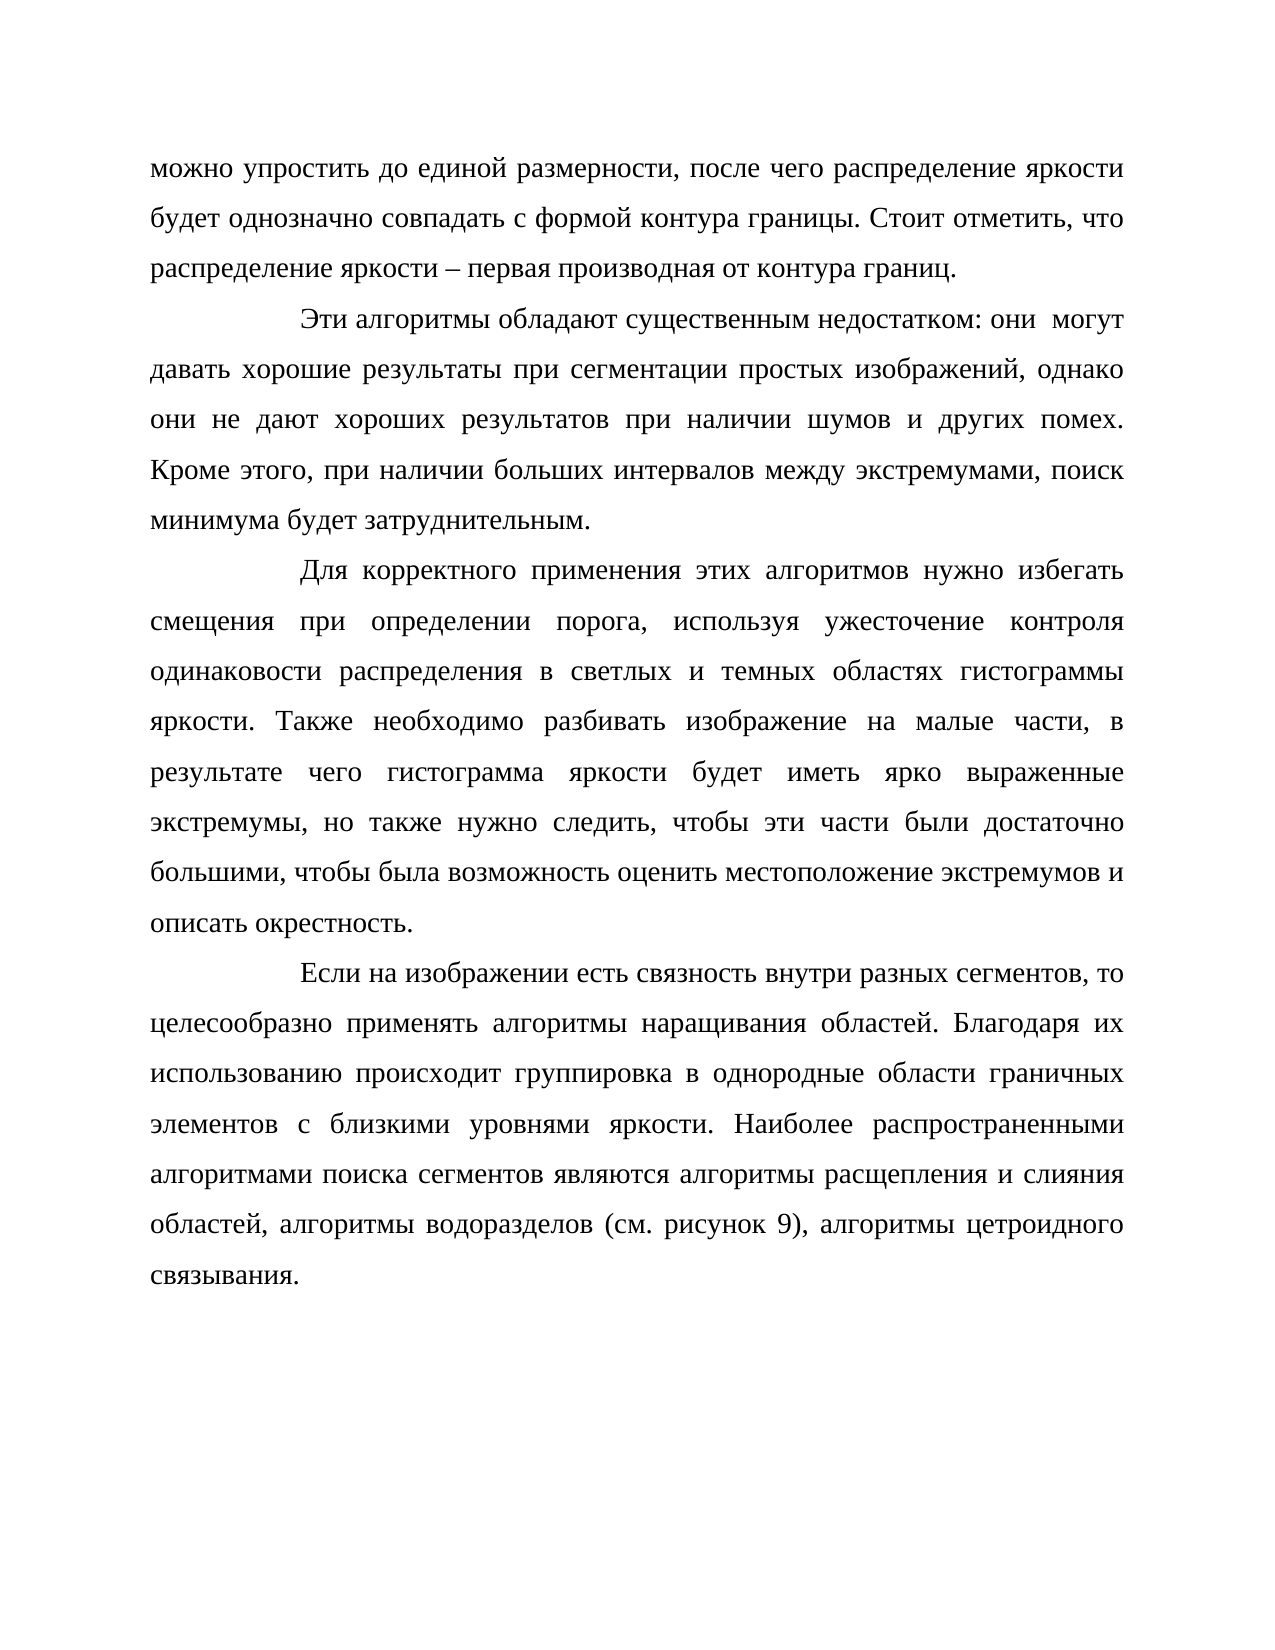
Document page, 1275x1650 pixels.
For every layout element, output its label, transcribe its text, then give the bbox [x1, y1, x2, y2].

text Для корректного применения этих алгоритмов нужно избегать смещения при определении порога, используя ужесточение контроля одинаковости распределения в светлых и темных областях гистограммы яркости. Также необходимо разбивать изображение на малые части, в результате чего гистограмма яркости будет иметь ярко выраженные экстремумы, но также нужно следить, чтобы эти части были достаточно большими, чтобы была возможность оценить местоположение экстремумов и описать окрестность. [150, 552, 1125, 938]
text Если на изображении есть связность внутри разных сегментов, то целесообразно применять алгоритмы наращивания областей. Благодаря их использованию происходит группировка в однородные области граничных элементов с близкими уровнями яркости. Наиболее распространенными алгоритмами поиска сегментов являются алгоритмы расщепления и слияния областей, алгоритмы водоразделов (см. рисунок 9), алгоритмы цетроидного связывания. [150, 955, 1125, 1290]
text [150, 150, 1125, 284]
text Эти алгоритмы обладают существенным недостатком: они могут давать хорошие результаты при сегментации простых изображений, однако они не дают хороших результатов при наличии шумов и других помех. Кроме этого, при наличии больших интервалов между экстремумами, поиск минимума будет затруднительным. [150, 301, 1125, 536]
